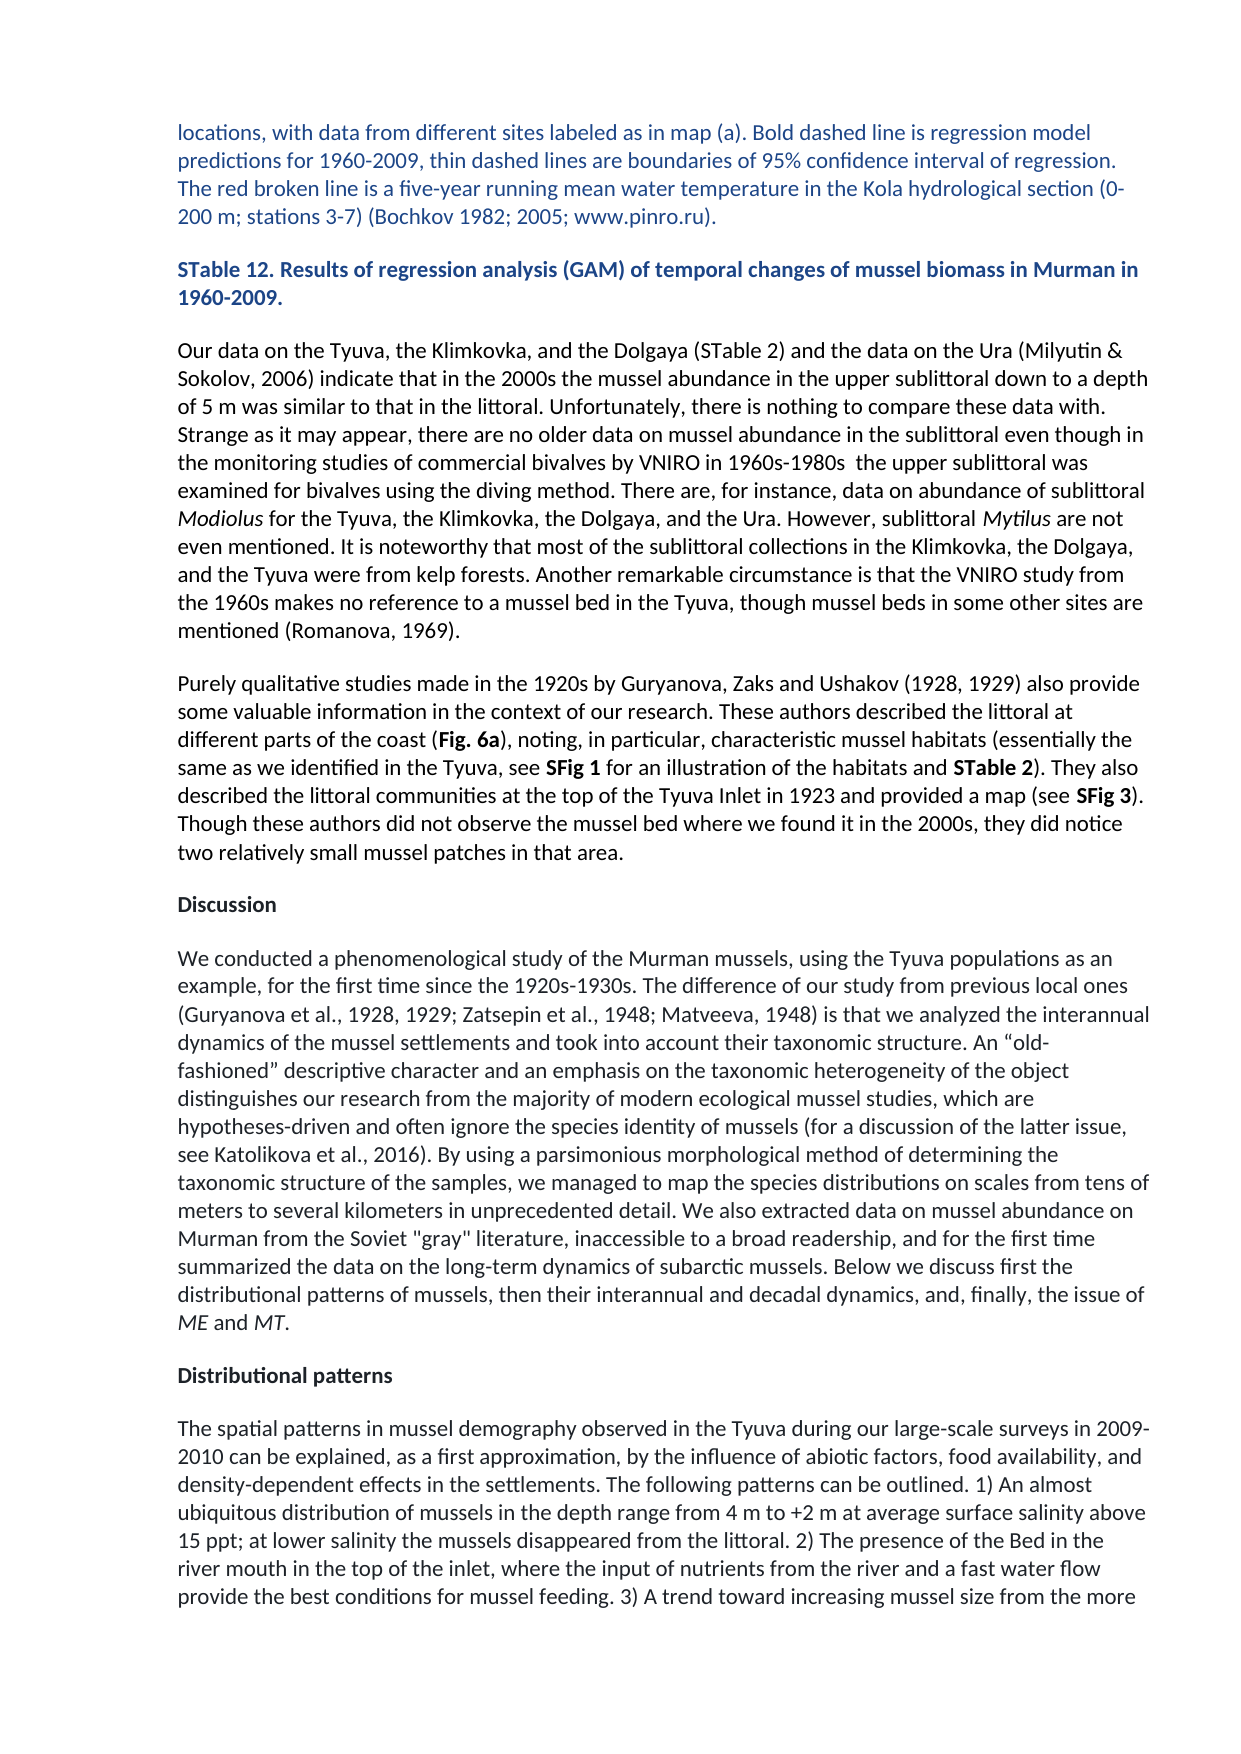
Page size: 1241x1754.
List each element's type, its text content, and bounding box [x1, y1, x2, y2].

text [177, 1414, 1152, 1610]
text Discussion [177, 891, 1152, 919]
text STable 12. Results of regression analysis (GAM) of temporal changes of mussel biomass in Murman in 1960-2009. [177, 255, 1152, 311]
text Our data on the Tyuva, the Klimkovka, and the Dolgaya (STable 2) and the data on the Ura (Milyutin & Sokolov, 2006) indicate that in the 2000s the mussel abundance in the upper sublittoral down to a depth of 5 m was similar to that in the littoral. Unfortunately, there is nothing to compare these data with. Strange as it may appear, there are no older data on mussel abundance in the sublittoral even though in the monitoring studies of commercial bivalves by VNIRO in 1960s-1980s the upper sublittoral was examined for bivalves using the diving method. There are, for instance, data on abundance of sublittoral Modiolus for the Tyuva, the Klimkovka, the Dolgaya, and the Ura. However, sublittoral Mytilus are not even mentioned. It is noteworthy that most of the sublittoral collections in the Klimkovka, the Dolgaya, and the Tyuva were from kelp forests. Another remarkable circumstance is that the VNIRO study from the 1960s makes no reference to a mussel bed in the Tyuva, though mussel beds in some other sites are mentioned (Romanova, 1969). [177, 336, 1152, 644]
text Purely qualitative studies made in the 1920s by Guryanova, Zaks and Ushakov (1928, 1929) also provide some valuable information in the context of our research. These authors described the littoral at different parts of the coast (Fig. 6a), noting, in particular, characteristic mussel habitats (essentially the same as we identified in the Tyuva, see SFig 1 for an illustration of the habitats and STable 2). They also described the littoral communities at the top of the Tyuva Inlet in 1923 and provided a map (see SFig 3). Though these authors did not observe the mussel bed where we found it in the 2000s, they did notice two relatively small mussel patches in that area. [177, 669, 1152, 866]
text Distributional patterns [177, 1361, 1152, 1389]
text We conducted a phenomenological study of the Murman mussels, using the Tyuva populations as an example, for the first time since the 1920s-1930s. The difference of our study from previous local ones (Guryanova et al., 1928, 1929; Zatsepin et al., 1948; Matveeva, 1948) is that we analyzed the interannual dynamics of the mussel settlements and took into account their taxonomic structure. An “old-fashioned” descriptive character and an emphasis on the taxonomic heterogeneity of the object distinguishes our research from the majority of modern ecological mussel studies, which are hypotheses-driven and often ignore the species identity of mussels (for a discussion of the latter issue, see Katolikova et al., 2016). By using a parsimonious morphological method of determining the taxonomic structure of the samples, we managed to map the species distributions on scales from tens of meters to several kilometers in unprecedented detail. We also extracted data on mussel abundance on Murman from the Soviet "gray" literature, inaccessible to a broad readership, and for the first time summarized the data on the long-term dynamics of subarctic mussels. Below we discuss first the distributional patterns of mussels, then their interannual and decadal dynamics, and, finally, the issue of ME and MT. [177, 944, 1152, 1336]
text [177, 118, 1152, 230]
